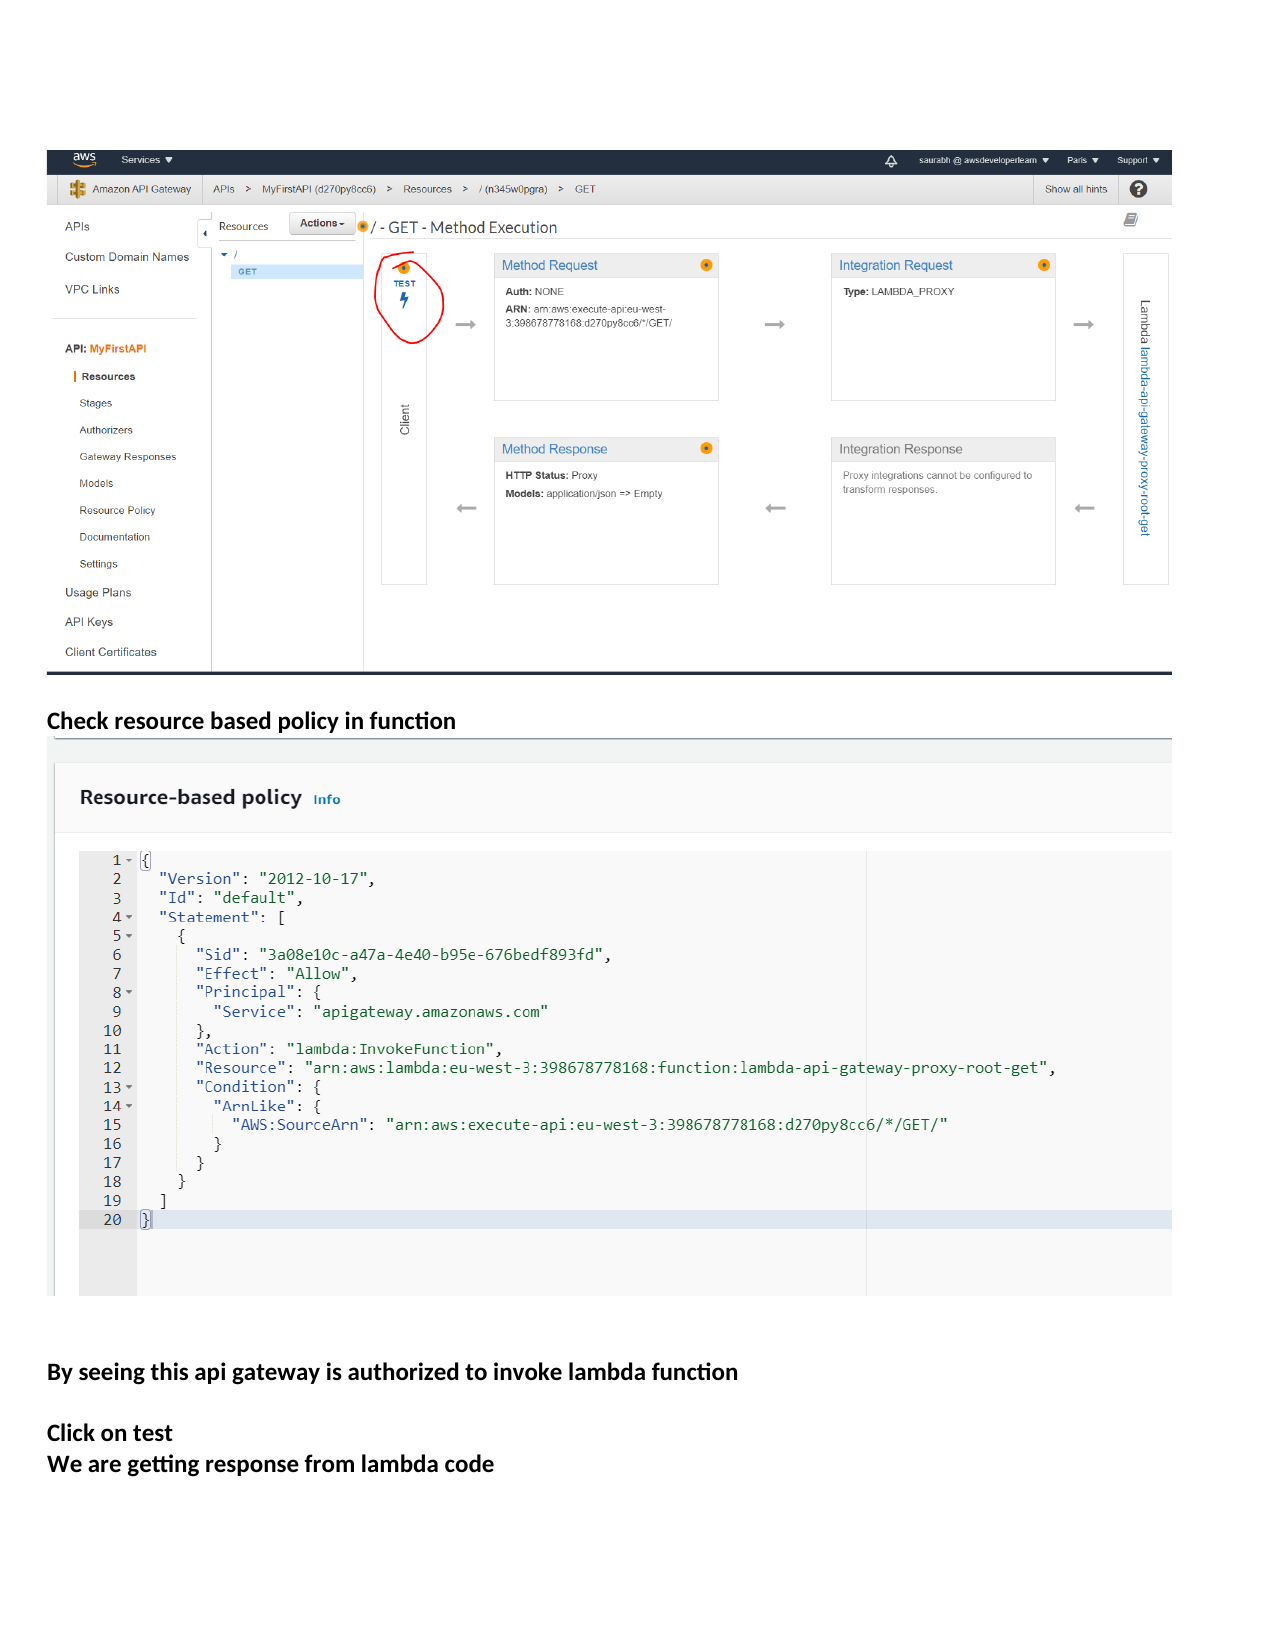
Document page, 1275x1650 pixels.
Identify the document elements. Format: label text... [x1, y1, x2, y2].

picture [46, 150, 1172, 675]
text Check resource based policy in function [47, 706, 1125, 736]
text Click on test [47, 1417, 1125, 1448]
text We are getting response from lambda code [47, 1448, 1125, 1478]
picture [46, 736, 1172, 1296]
text By seeing this api gateway is authorized to invoke lambda function [47, 1356, 1125, 1387]
